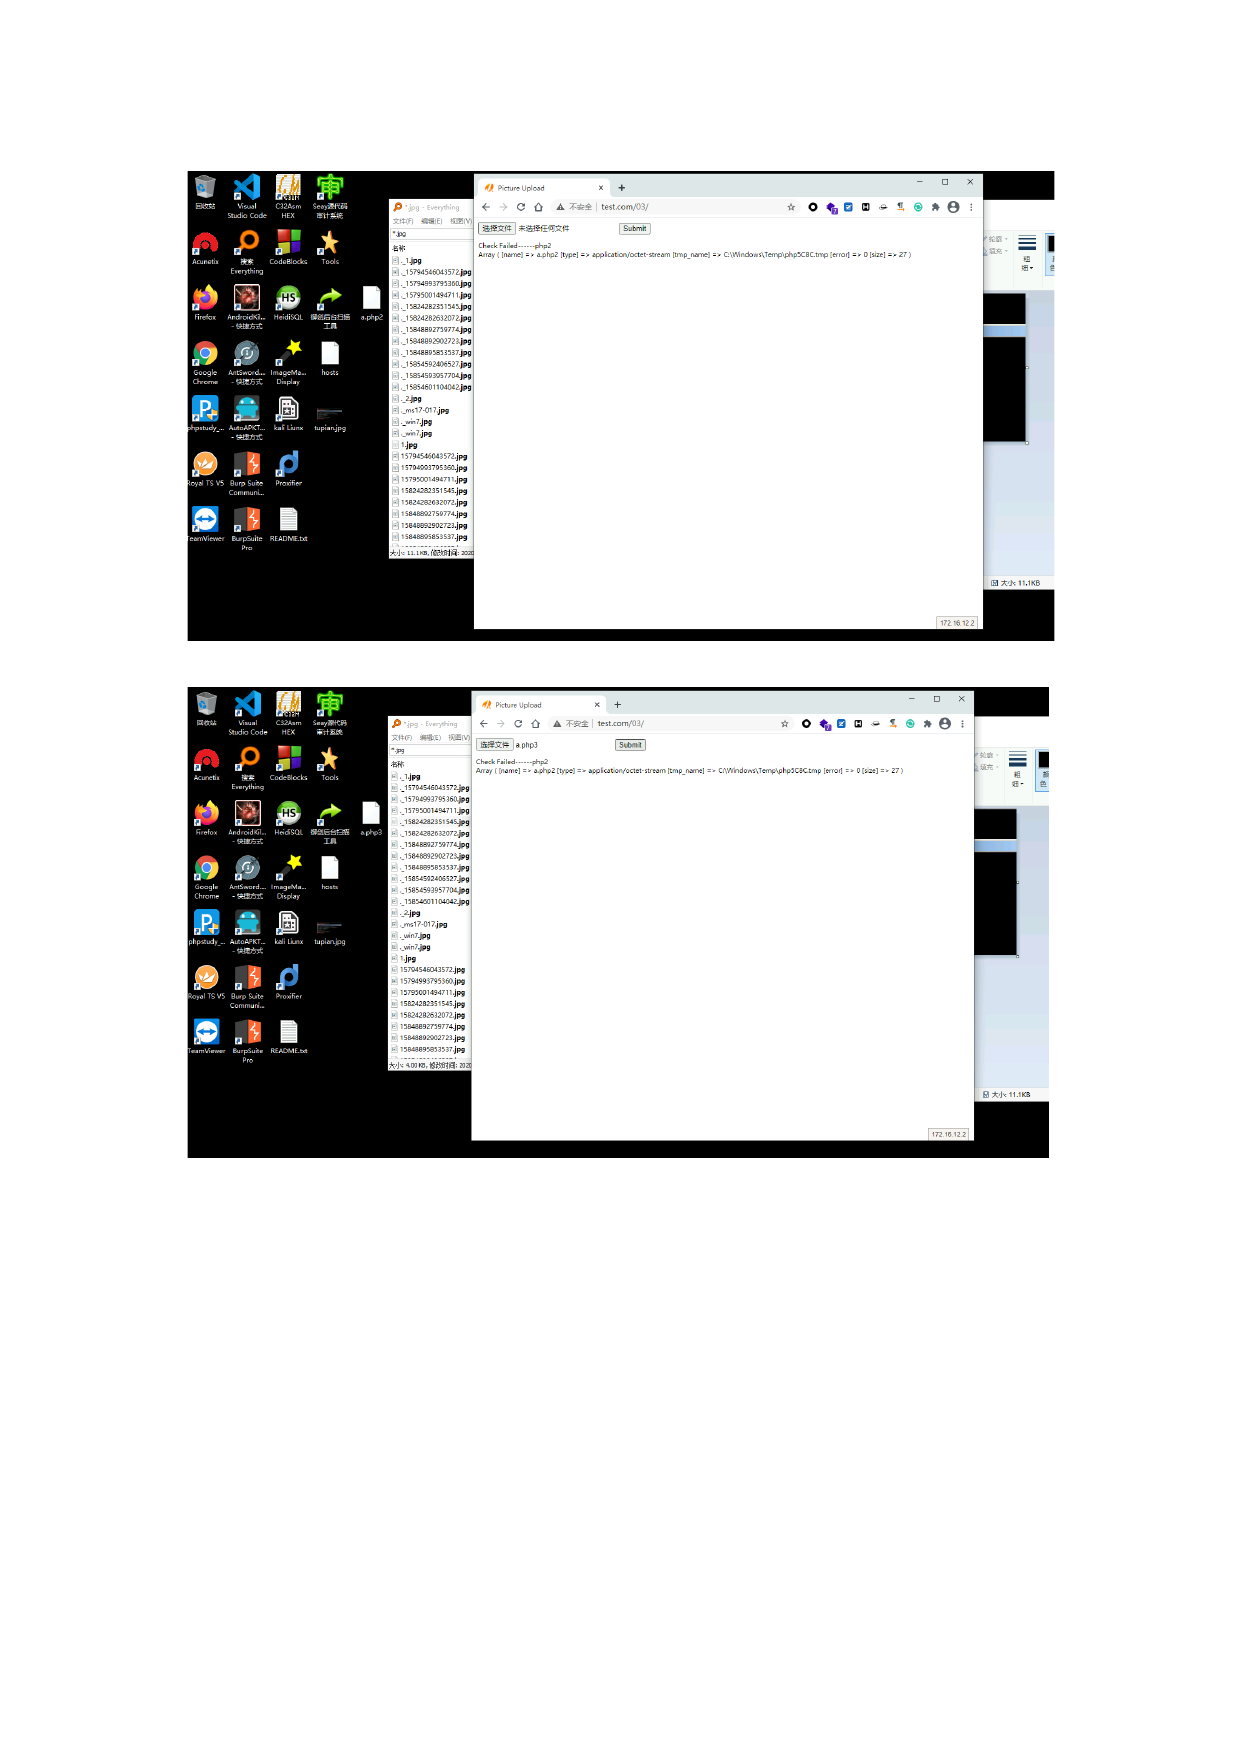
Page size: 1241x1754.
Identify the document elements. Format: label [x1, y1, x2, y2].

picture [187, 687, 1049, 1158]
picture [187, 171, 1055, 641]
